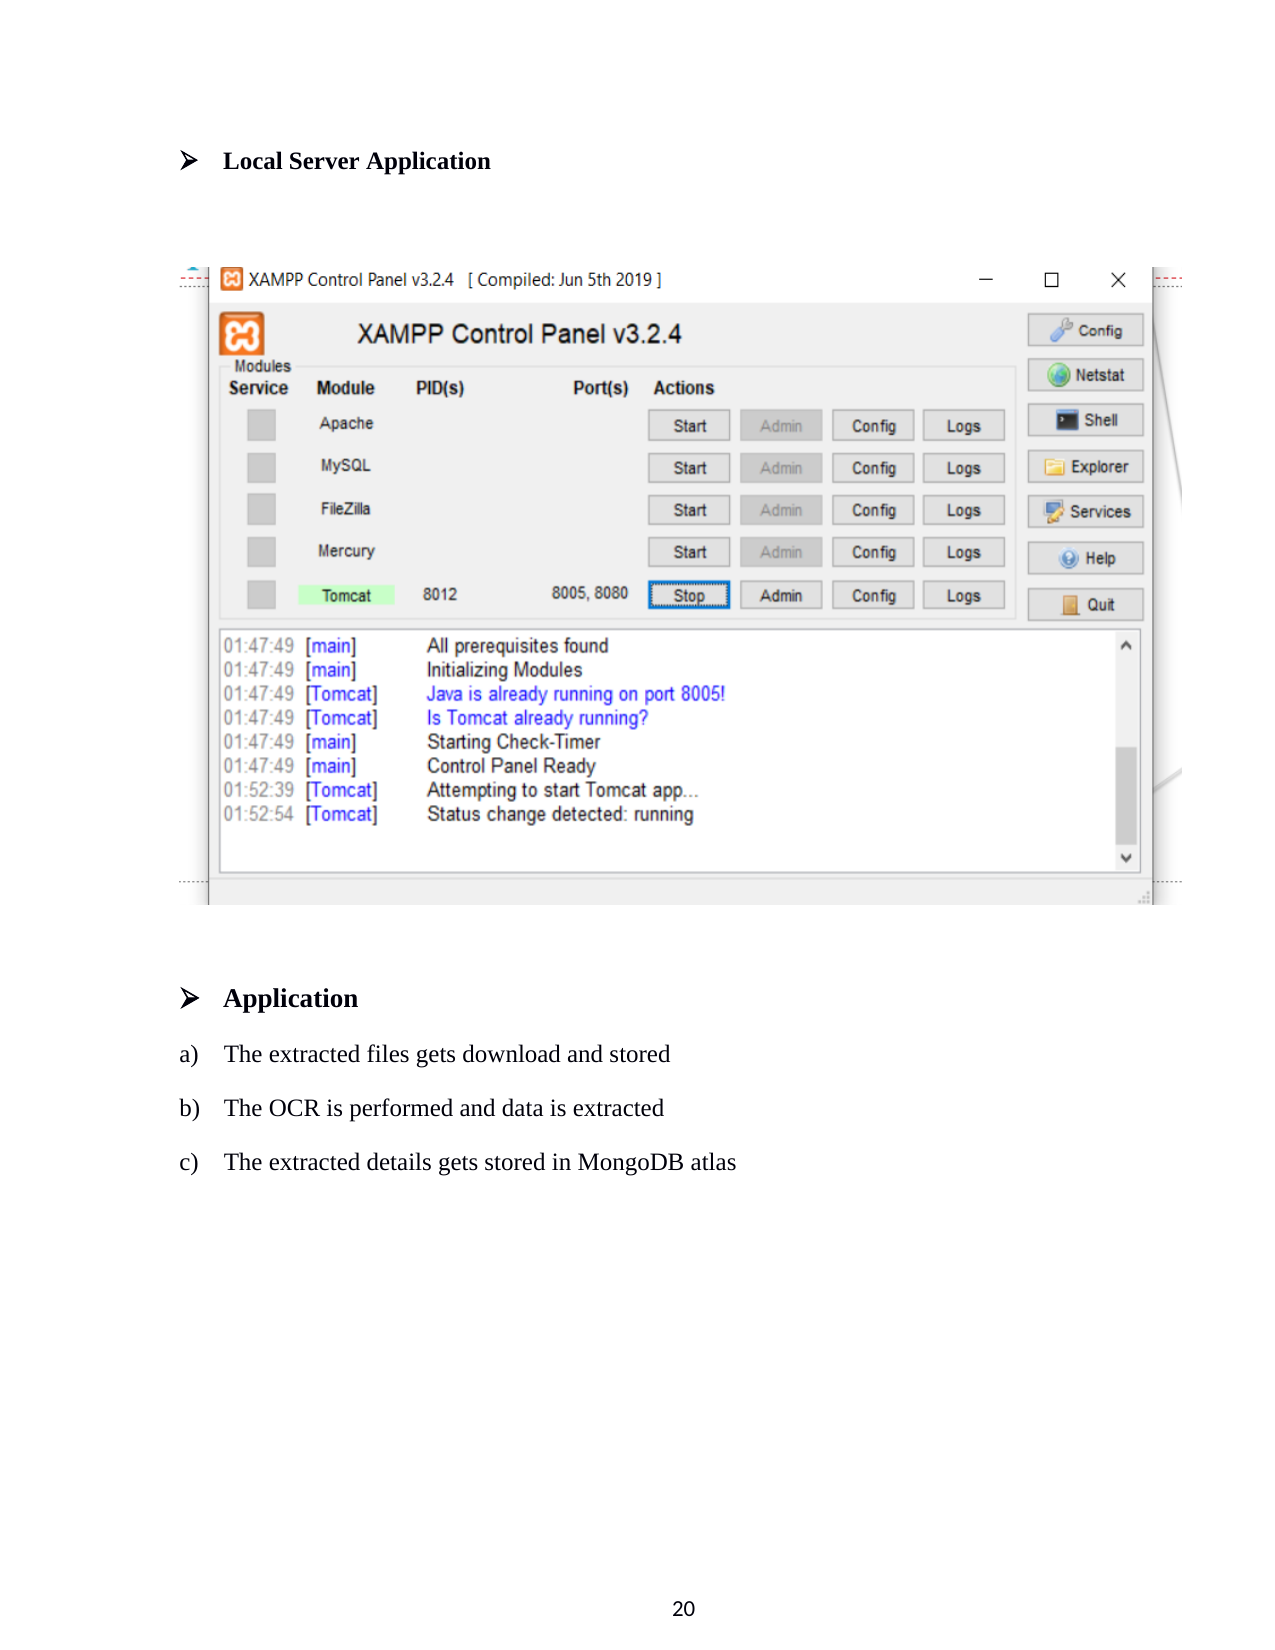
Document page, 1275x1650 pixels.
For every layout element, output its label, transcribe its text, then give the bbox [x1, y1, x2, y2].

list Local Server Application [179, 146, 1187, 174]
picture [179, 267, 1182, 905]
list The extracted files gets download and stored [179, 1039, 1187, 1068]
list The extracted details gets stored in MongoDB atlas [179, 1147, 1187, 1176]
list Application [179, 982, 1187, 1013]
list The OCR is performed and data is extracted [179, 1093, 1187, 1122]
